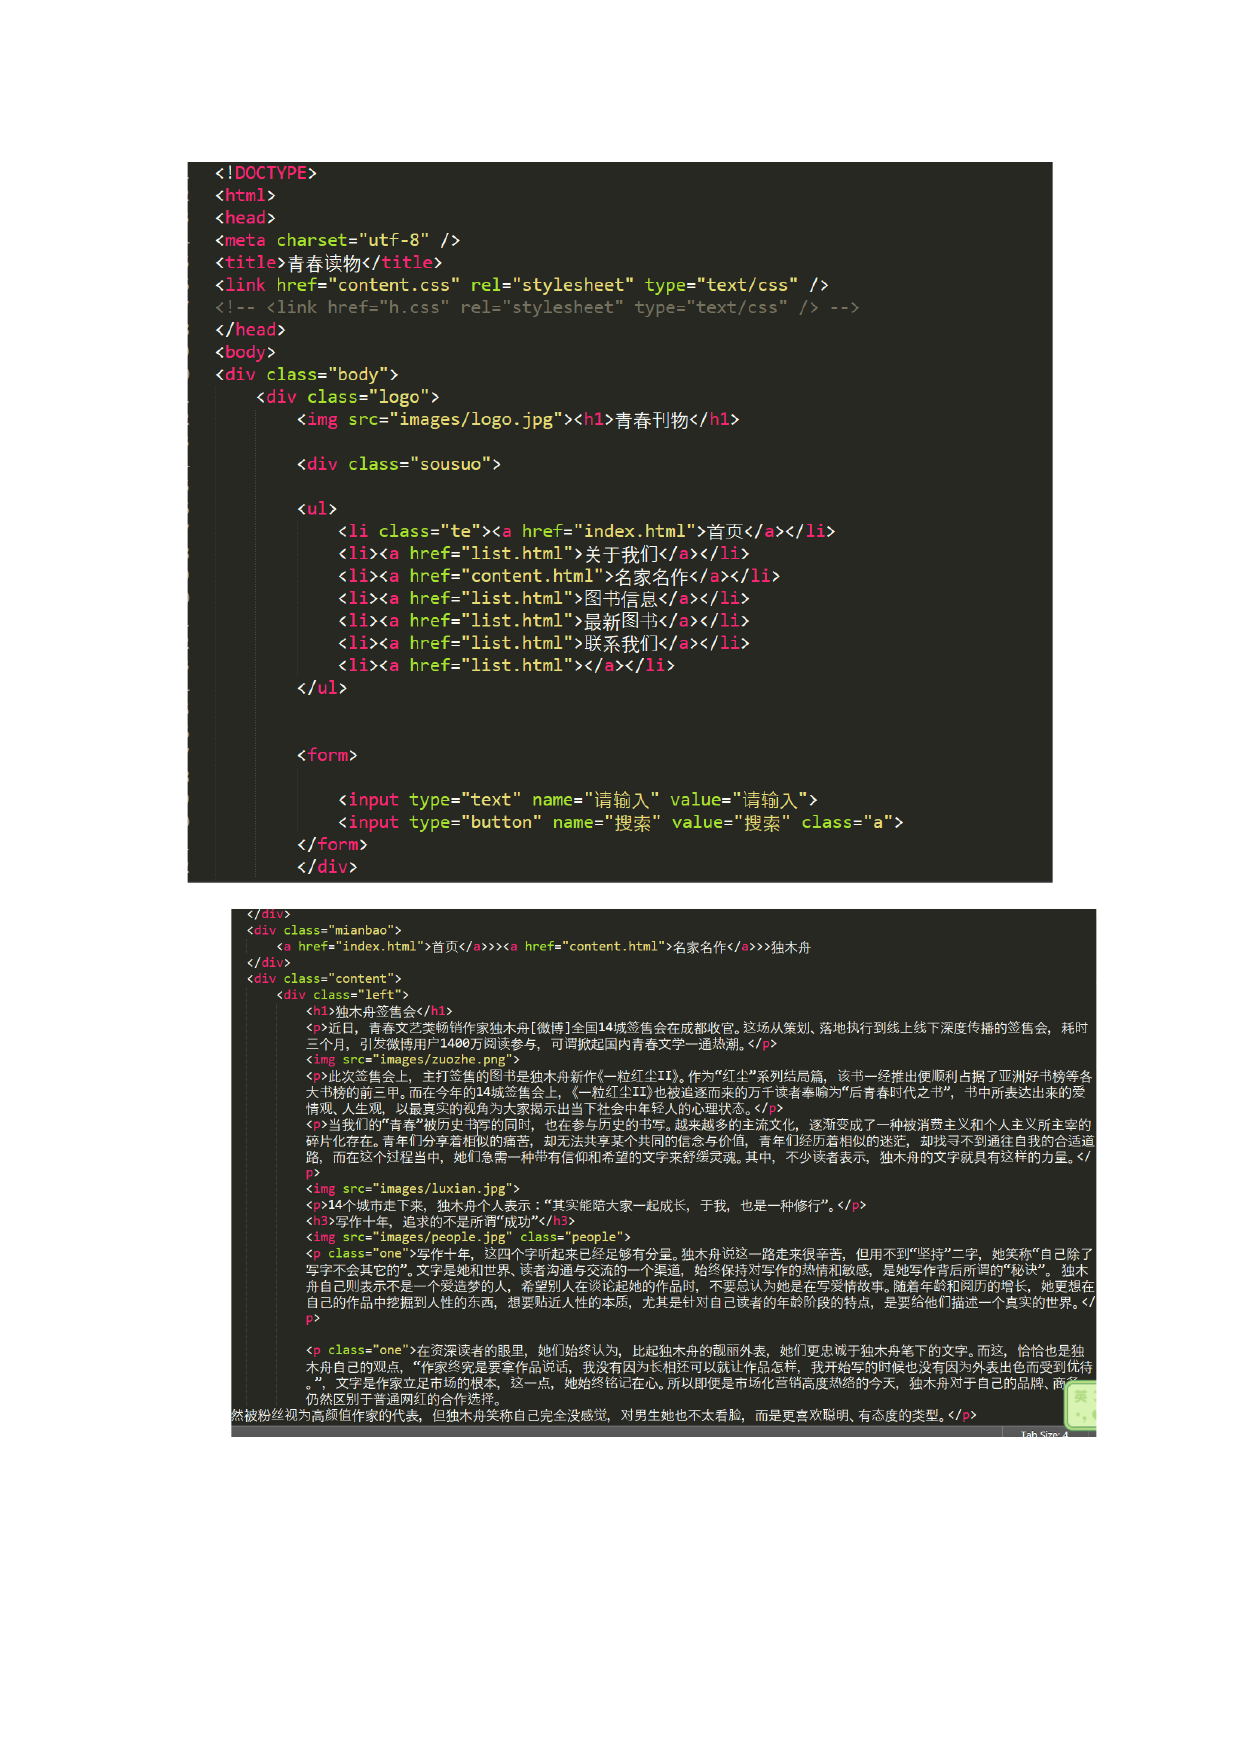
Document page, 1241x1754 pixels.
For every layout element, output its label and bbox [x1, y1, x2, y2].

picture [231, 909, 1097, 1437]
picture [187, 162, 1053, 883]
